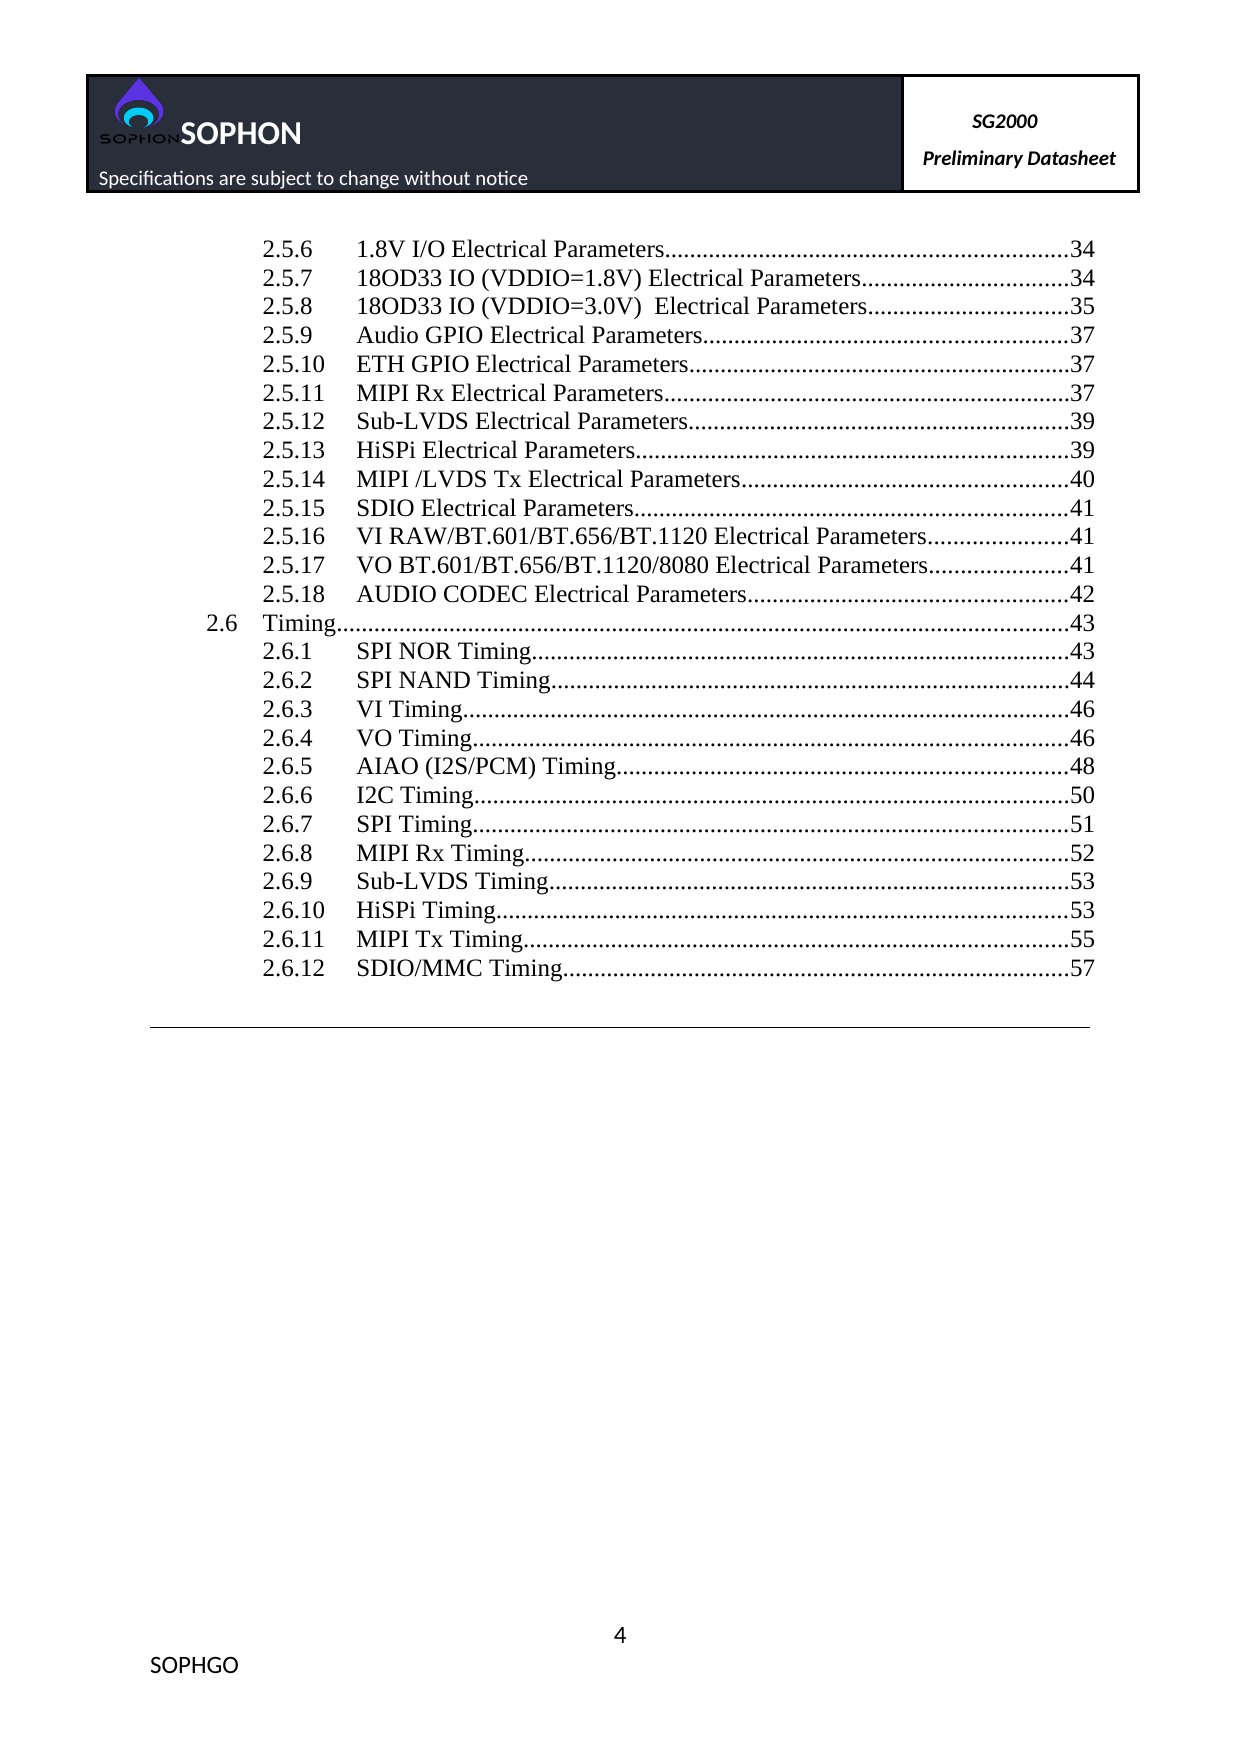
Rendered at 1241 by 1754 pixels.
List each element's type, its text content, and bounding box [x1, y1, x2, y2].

text 2.5.15 SDIO Electrical Parameters 41 [262, 493, 1090, 521]
text 2.5.11 MIPI Rx Electrical Parameters 37 [262, 378, 1090, 406]
text 2.5.8 18OD33 IO (VDDIO=3.0V) Electrical Parameters 35 [262, 291, 1090, 320]
text 2.5.10 ETH GPIO Electrical Parameters 37 [262, 349, 1090, 378]
text 2.6.5 AIAO (I2S/PCM) Timing 48 [262, 751, 1090, 780]
text 2.5.9 Audio GPIO Electrical Parameters 37 [262, 320, 1090, 349]
text 2.5.16 VI RAW/BT.601/BT.656/BT.1120 Electrical Parameters 41 [262, 521, 1090, 550]
text 2.6.9 Sub-LVDS Timing 53 [262, 866, 1090, 895]
text 2.6.1 SPI NOR Timing 43 [262, 636, 1090, 665]
picture [98, 77, 181, 145]
text 2.5.18 AUDIO CODEC Electrical Parameters 42 [262, 579, 1090, 608]
text 2.6.4 VO Timing 46 [262, 723, 1090, 751]
text 2.6.8 MIPI Rx Timing 52 [262, 838, 1090, 866]
text 2.5.12 Sub-LVDS Electrical Parameters 39 [262, 406, 1090, 435]
text 2.6.11 MIPI Tx Timing 55 [262, 924, 1090, 953]
text 2.6.3 VI Timing 46 [262, 694, 1090, 723]
text 2.6.10 HiSPi Timing 53 [262, 895, 1090, 924]
text 2.6.6 I2C Timing 50 [262, 780, 1090, 809]
text 2.6 Timing 43 [206, 608, 1090, 636]
text 2.6.12 SDIO/MMC Timing 57 [262, 953, 1090, 981]
text 2.5.13 HiSPi Electrical Parameters 39 [262, 435, 1090, 464]
text 2.6.7 SPI Timing 51 [262, 809, 1090, 838]
text 2.5.14 MIPI /LVDS Tx Electrical Parameters 40 [262, 464, 1090, 493]
text 2.5.7 18OD33 IO (VDDIO=1.8V) Electrical Parameters 34 [262, 263, 1090, 291]
text 2.5.17 VO BT.601/BT.656/BT.1120/8080 Electrical Parameters 41 [262, 550, 1090, 579]
text 2.6.2 SPI NAND Timing 44 [262, 665, 1090, 694]
text 2.5.6 1.8V I/O Electrical Parameters 34 [262, 234, 1090, 263]
